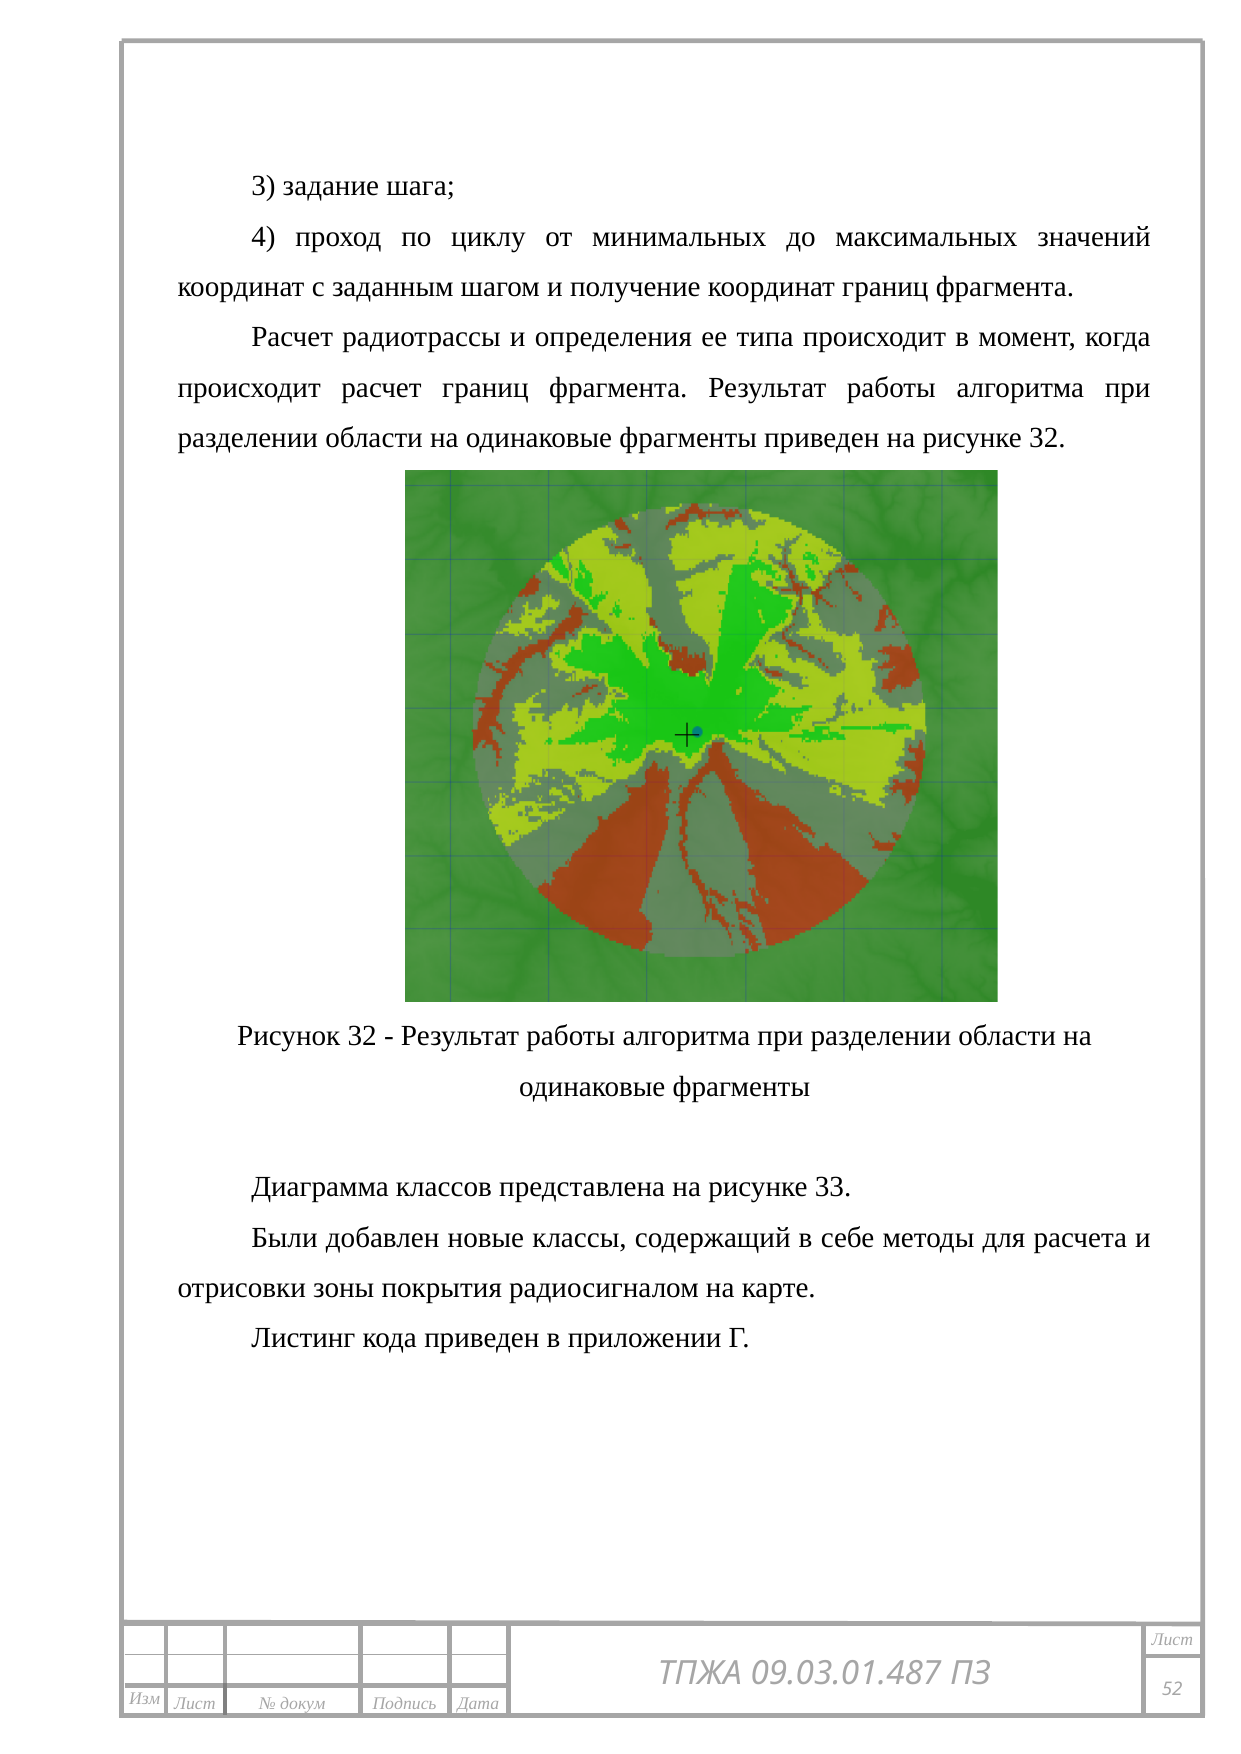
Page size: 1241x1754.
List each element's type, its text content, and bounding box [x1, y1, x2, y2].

text 4) проход по циклу от минимальных до максимальных значений координат с заданным шагом и получение координат границ фрагмента. [177, 219, 1152, 303]
text 3) задание шага; [177, 168, 1152, 202]
picture [405, 470, 998, 1002]
text Были добавлен новые классы, содержащий в себе методы для расчета и отрисовки зоны покрытия радиосигналом на карте. [177, 1220, 1152, 1303]
text Рисунок 32 - Результат работы алгоритма при разделении области на одинаковые фрагменты [177, 1018, 1152, 1102]
text Диаграмма классов представлена на рисунке 33. [177, 1169, 1152, 1203]
text Листинг кода приведен в приложении Г. [177, 1320, 1152, 1354]
text Расчет радиотрассы и определения ее типа происходит в момент, когда происходит расчет границ фрагмента. Результат работы алгоритма при разделении области на одинаковые фрагменты приведен на рисунке 32. [177, 319, 1152, 453]
